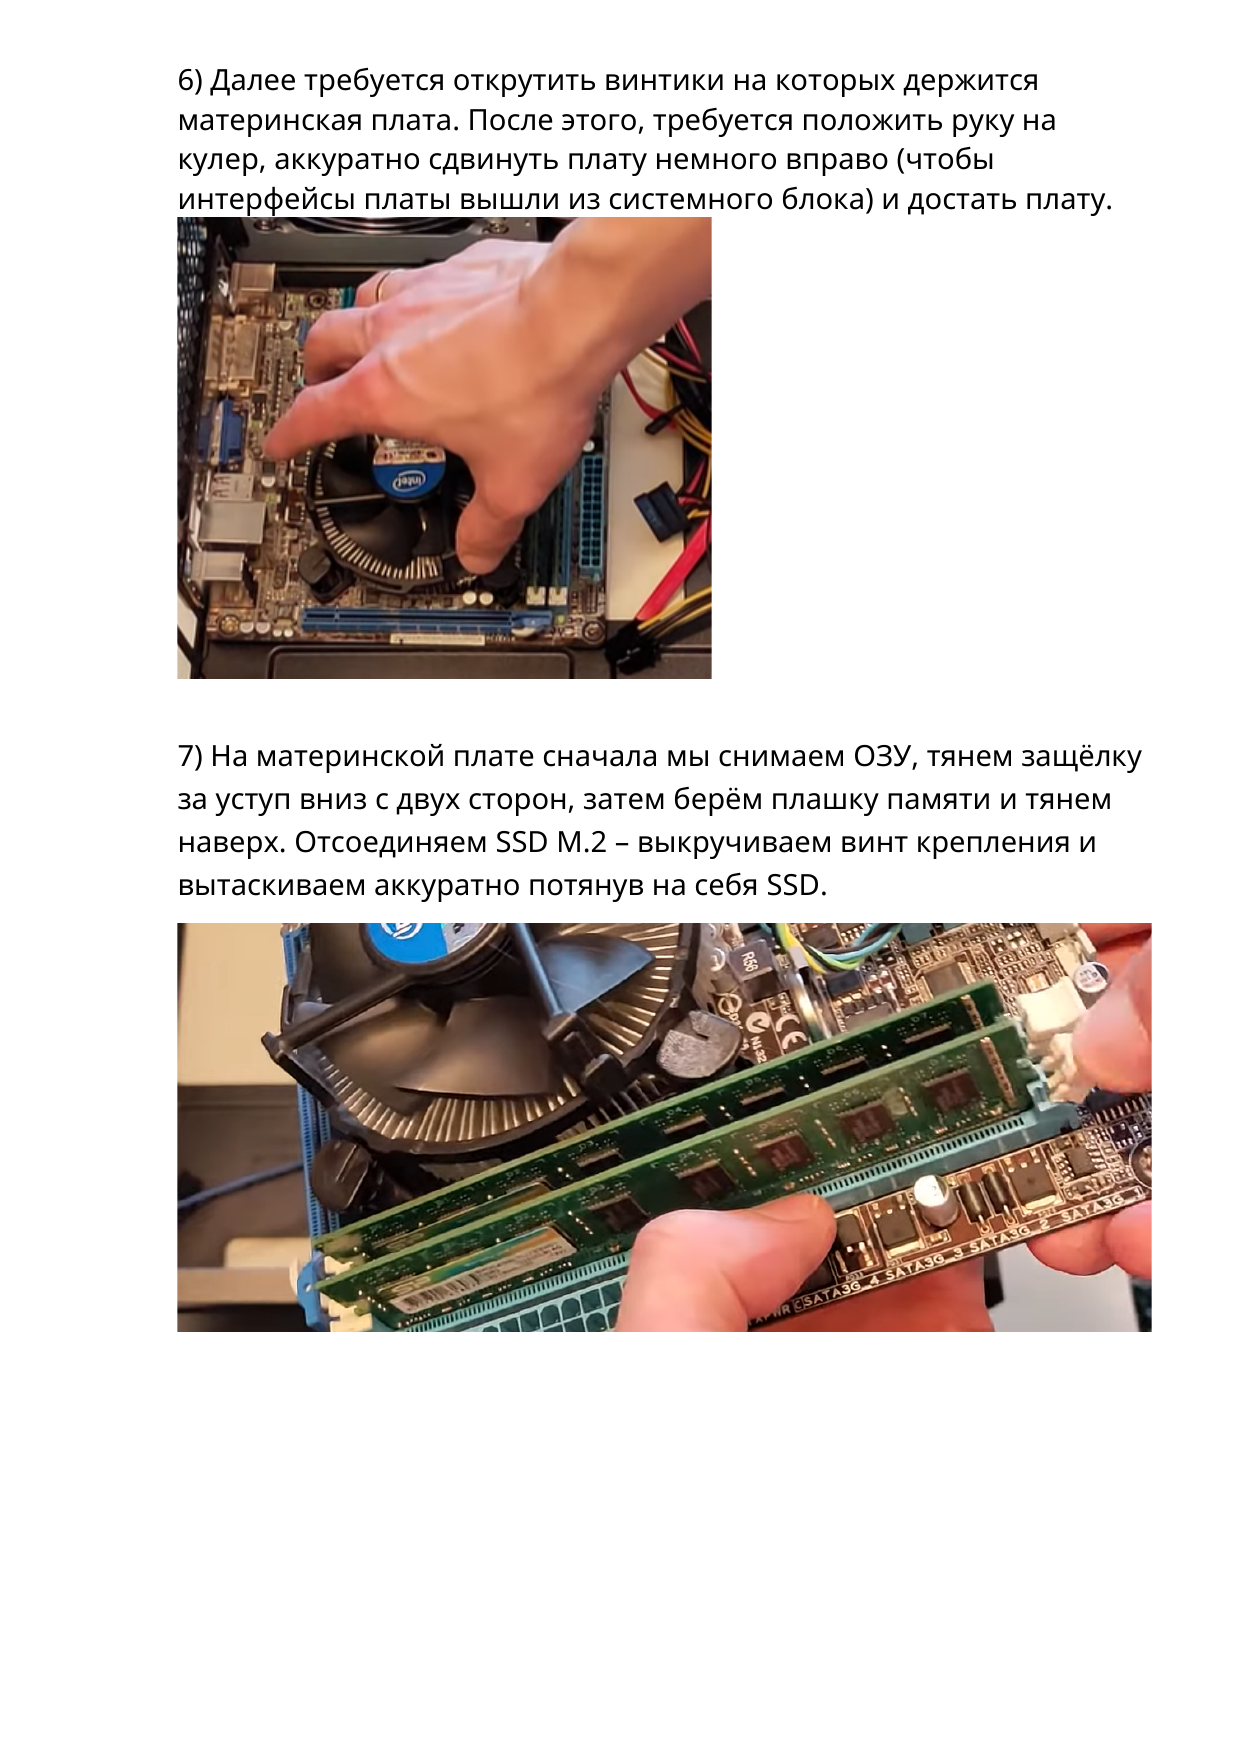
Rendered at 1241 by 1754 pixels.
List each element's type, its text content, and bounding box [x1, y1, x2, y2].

picture [177, 923, 1152, 1332]
picture [177, 217, 712, 679]
text 7) На материнской плате сначала мы снимаем ОЗУ, тянем защёлку за уступ вниз с двух сторон, затем берём плашку памяти и тянем наверх. Отсоединяем SSD M.2 – выкручиваем винт крепления и вытаскиваем аккуратно потянув на себя SSD. [177, 736, 1152, 904]
text 6) Далее требуется открутить винтики на которых держится материнская плата. После этого, требуется положить руку на кулер, аккуратно сдвинуть плату немного вправо (чтобы интерфейсы платы вышли из системного блока) и достать плату. [177, 59, 1152, 218]
